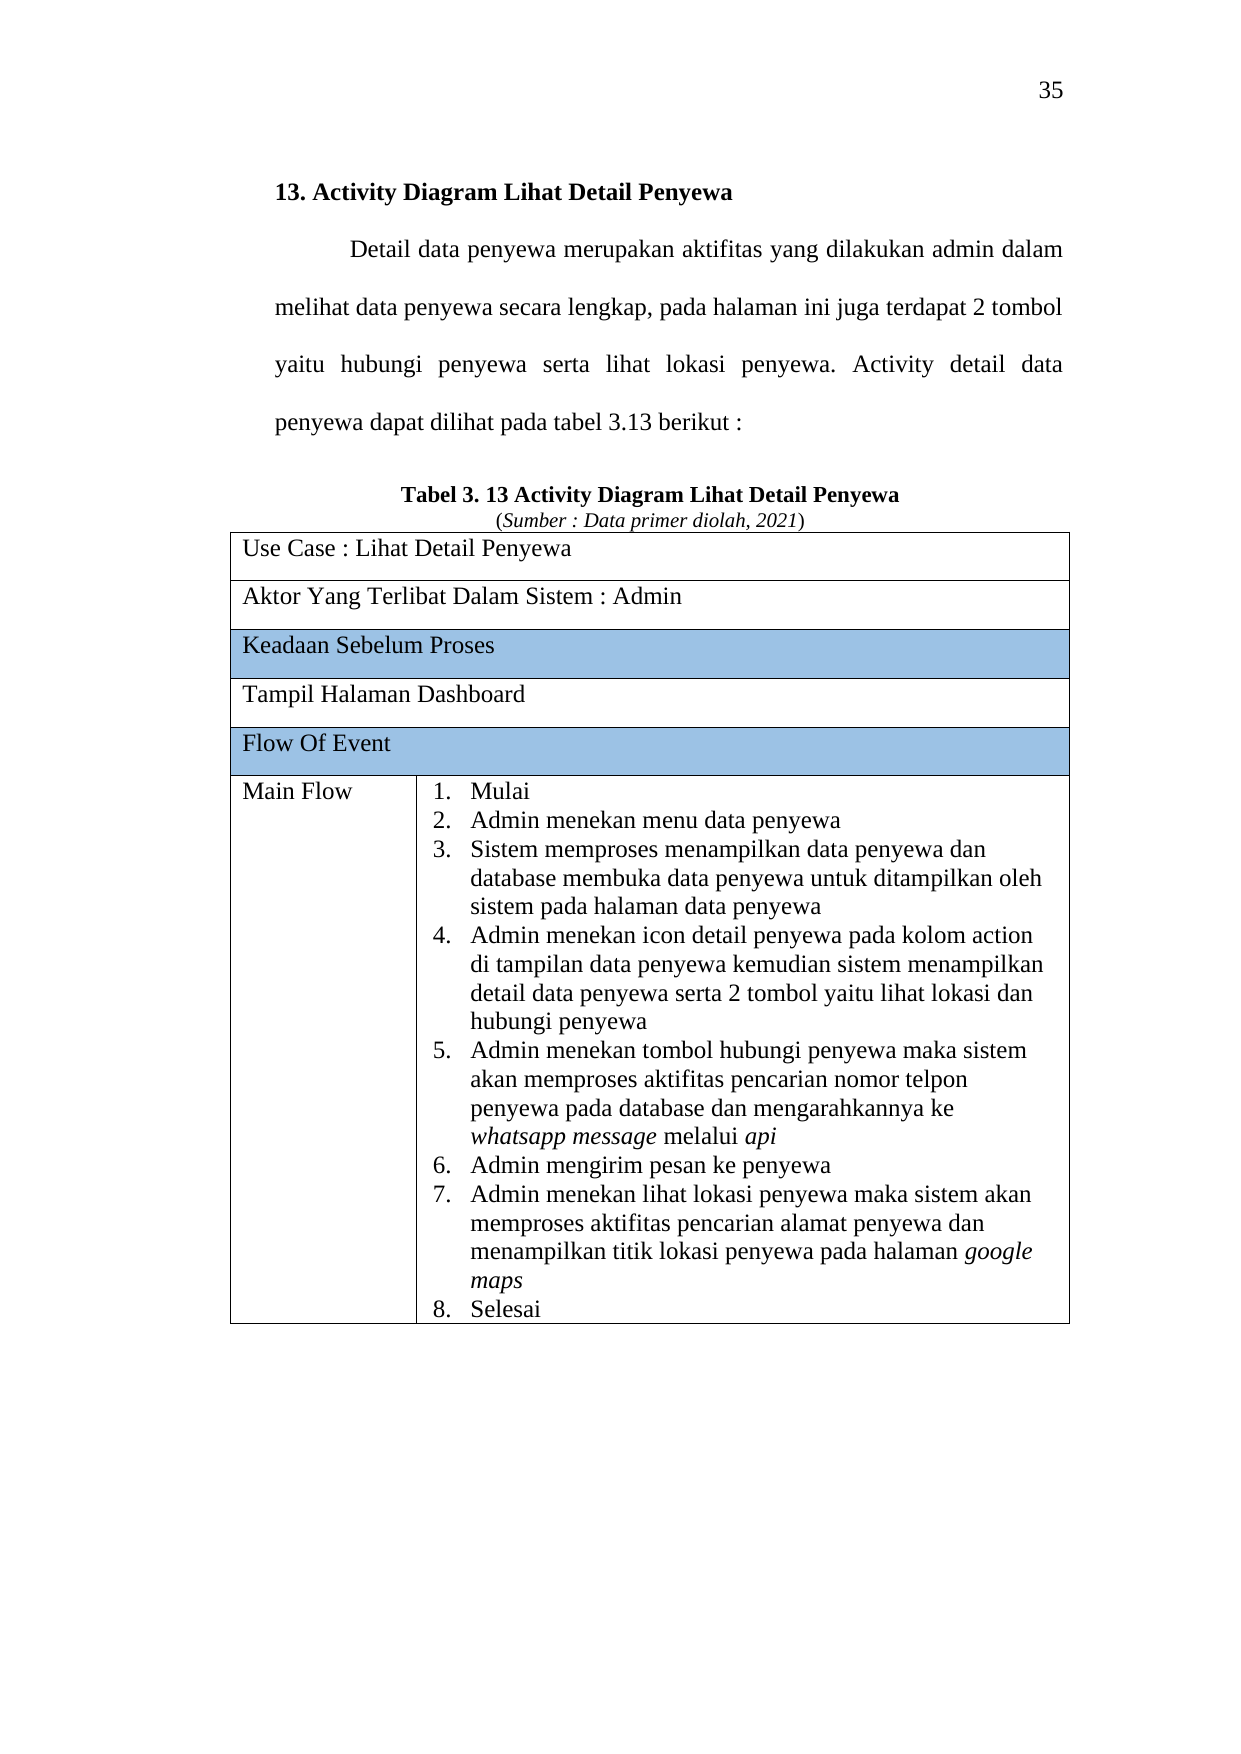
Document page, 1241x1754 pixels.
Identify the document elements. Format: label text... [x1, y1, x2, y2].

table_cell Keadaan Sebelum Proses [231, 630, 1069, 678]
table_cell Main Flow [231, 776, 416, 1323]
table_cell Flow Of Event [231, 728, 1069, 775]
text (Sumber : Data primer diolah, 2021) [237, 507, 1063, 532]
subtitle Activity Diagram Lihat Detail Penyewa [274, 177, 1063, 206]
table_cell Aktor Yang Terlibat Dalam Sistem : Admin [231, 581, 1069, 629]
table_cell Tampil Halaman Dashboard [231, 679, 1069, 727]
table_header Use Case : Lihat Detail Penyewa [231, 533, 1069, 580]
text Tabel 3. 13 Activity Diagram Lihat Detail Penyewa [237, 481, 1063, 507]
table_cell Mulai Admin menekan menu data penyewa Sistem memproses menampilkan data penyewa dan database membuka data penyewa untuk ditampilkan oleh sistem pada halaman data penyewa Admin menekan icon detail penyewa pada kolom action di tampilan data penyewa kemudian sistem menampilkan detail data penyewa serta 2 tombol yaitu lihat lokasi dan hubungi penyewa Admin menekan tombol hubungi penyewa maka sistem akan memproses aktifitas pencarian nomor telpon penyewa pada database dan mengarahkannya ke whatsapp message melalui api Admin mengirim pesan ke penyewa Admin menekan lihat lokasi penyewa maka sistem akan memproses aktifitas pencarian alamat penyewa dan menampilkan titik lokasi penyewa pada halaman google maps Selesai [417, 776, 1069, 1323]
list Detail data penyewa merupakan aktifitas yang dilakukan admin dalam melihat data penyewa secara lengkap, pada halaman ini juga terdapat 2 tombol yaitu hubungi penyewa serta lihat lokasi penyewa. Activity detail data penyewa dapat dilihat pada tabel 3.13 berikut : [274, 234, 1063, 436]
